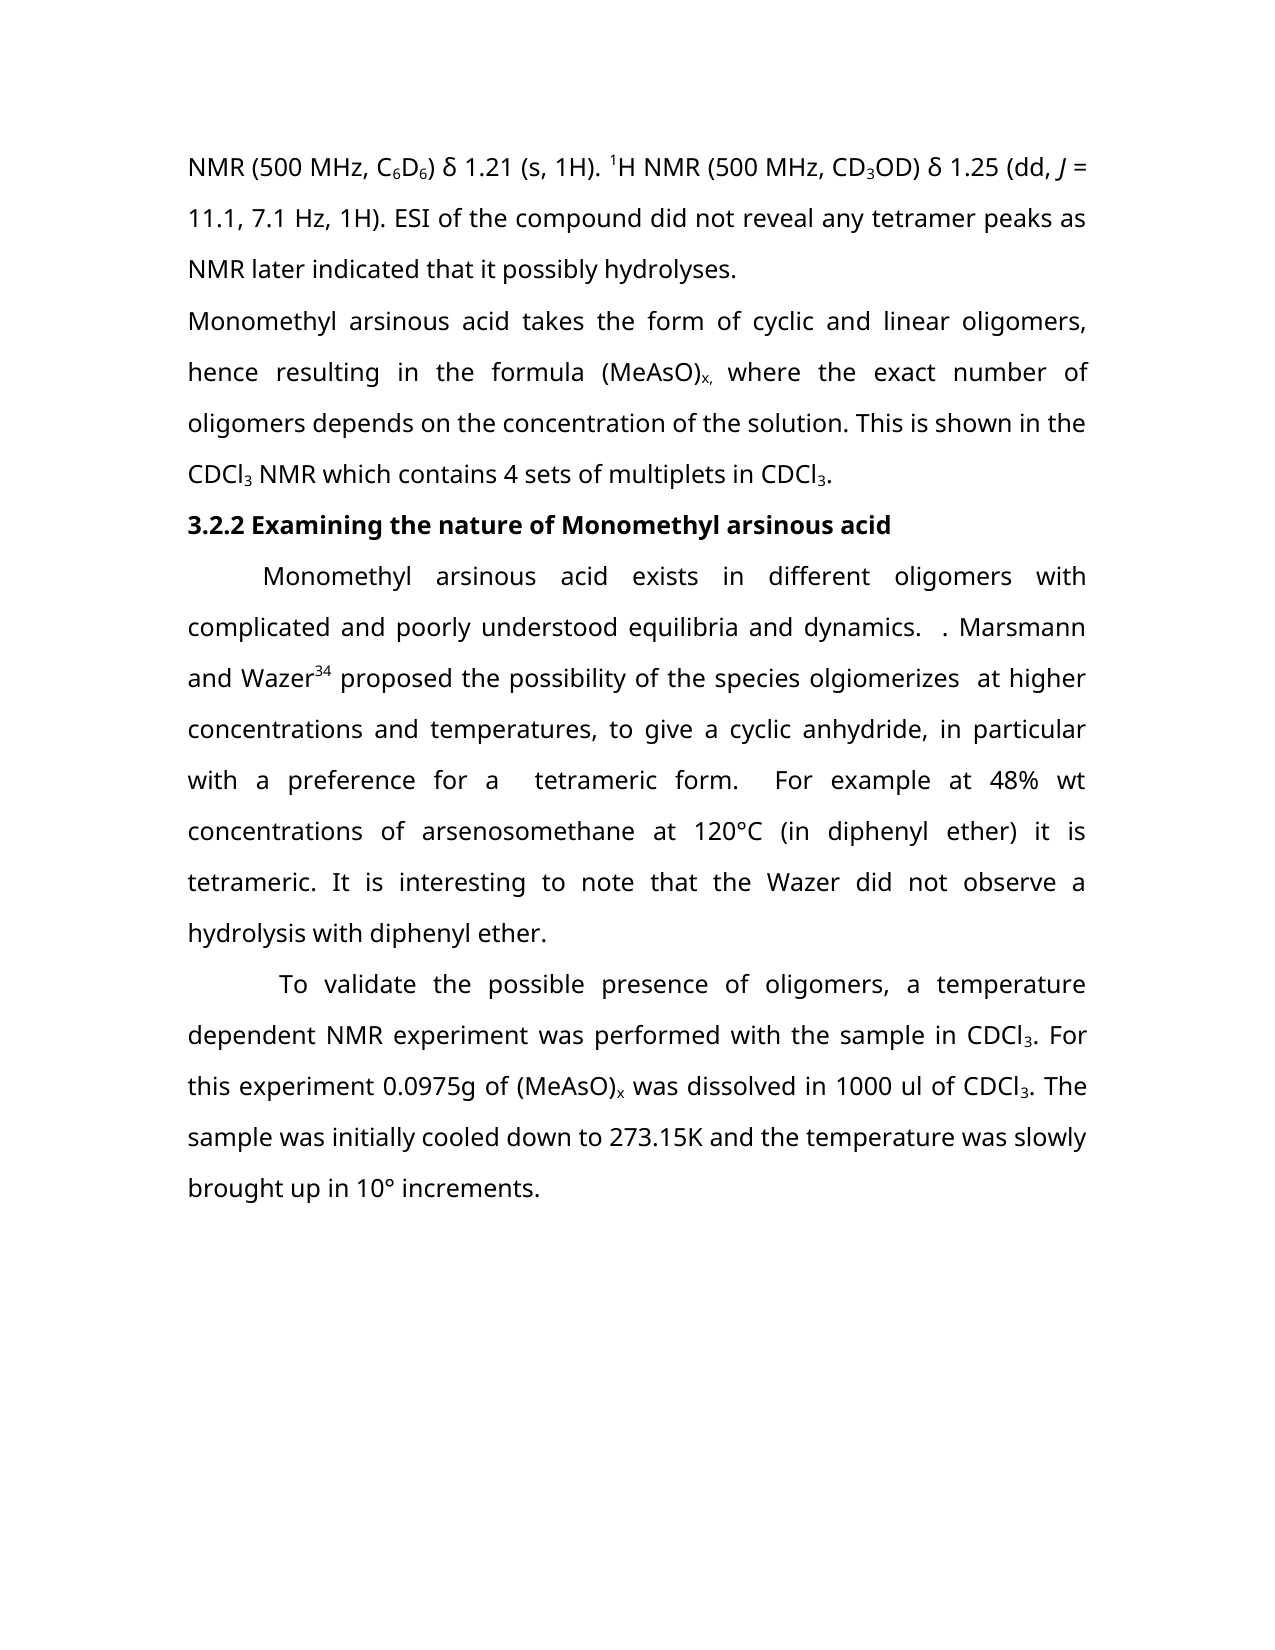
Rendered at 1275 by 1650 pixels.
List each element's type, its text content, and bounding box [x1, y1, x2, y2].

subtitle 3.2.2 Examining the nature of Monomethyl arsinous acid [187, 507, 1087, 541]
text Monomethyl arsinous acid takes the form of cyclic and linear oligomers, hence resulting in the formula (MeAsO)x, where the exact number of oligomers depends on the concentration of the solution. This is shown in the CDCl3 NMR which contains 4 sets of multiplets in CDCl3. [187, 303, 1087, 490]
text To validate the possible presence of oligomers, a temperature dependent NMR experiment was performed with the sample in CDCl3. For this experiment 0.0975g of (MeAsO)x was dissolved in 1000 ul of CDCl3. The sample was initially cooled down to 273.15K and the temperature was slowly brought up in 10° increments. [187, 967, 1087, 1205]
text Monomethyl arsinous acid exists in different oligomers with complicated and poorly understood equilibria and dynamics. . Marsmann and Wazer34 proposed the possibility of the species olgiomerizes at higher concentrations and temperatures, to give a cyclic anhydride, in particular with a preference for a tetrameric form. For example at 48% wt concentrations of arsenosomethane at 120°C (in diphenyl ether) it is tetrameric. It is interesting to note that the Wazer did not observe a hydrolysis with diphenyl ether. [187, 558, 1087, 950]
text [187, 150, 1087, 286]
